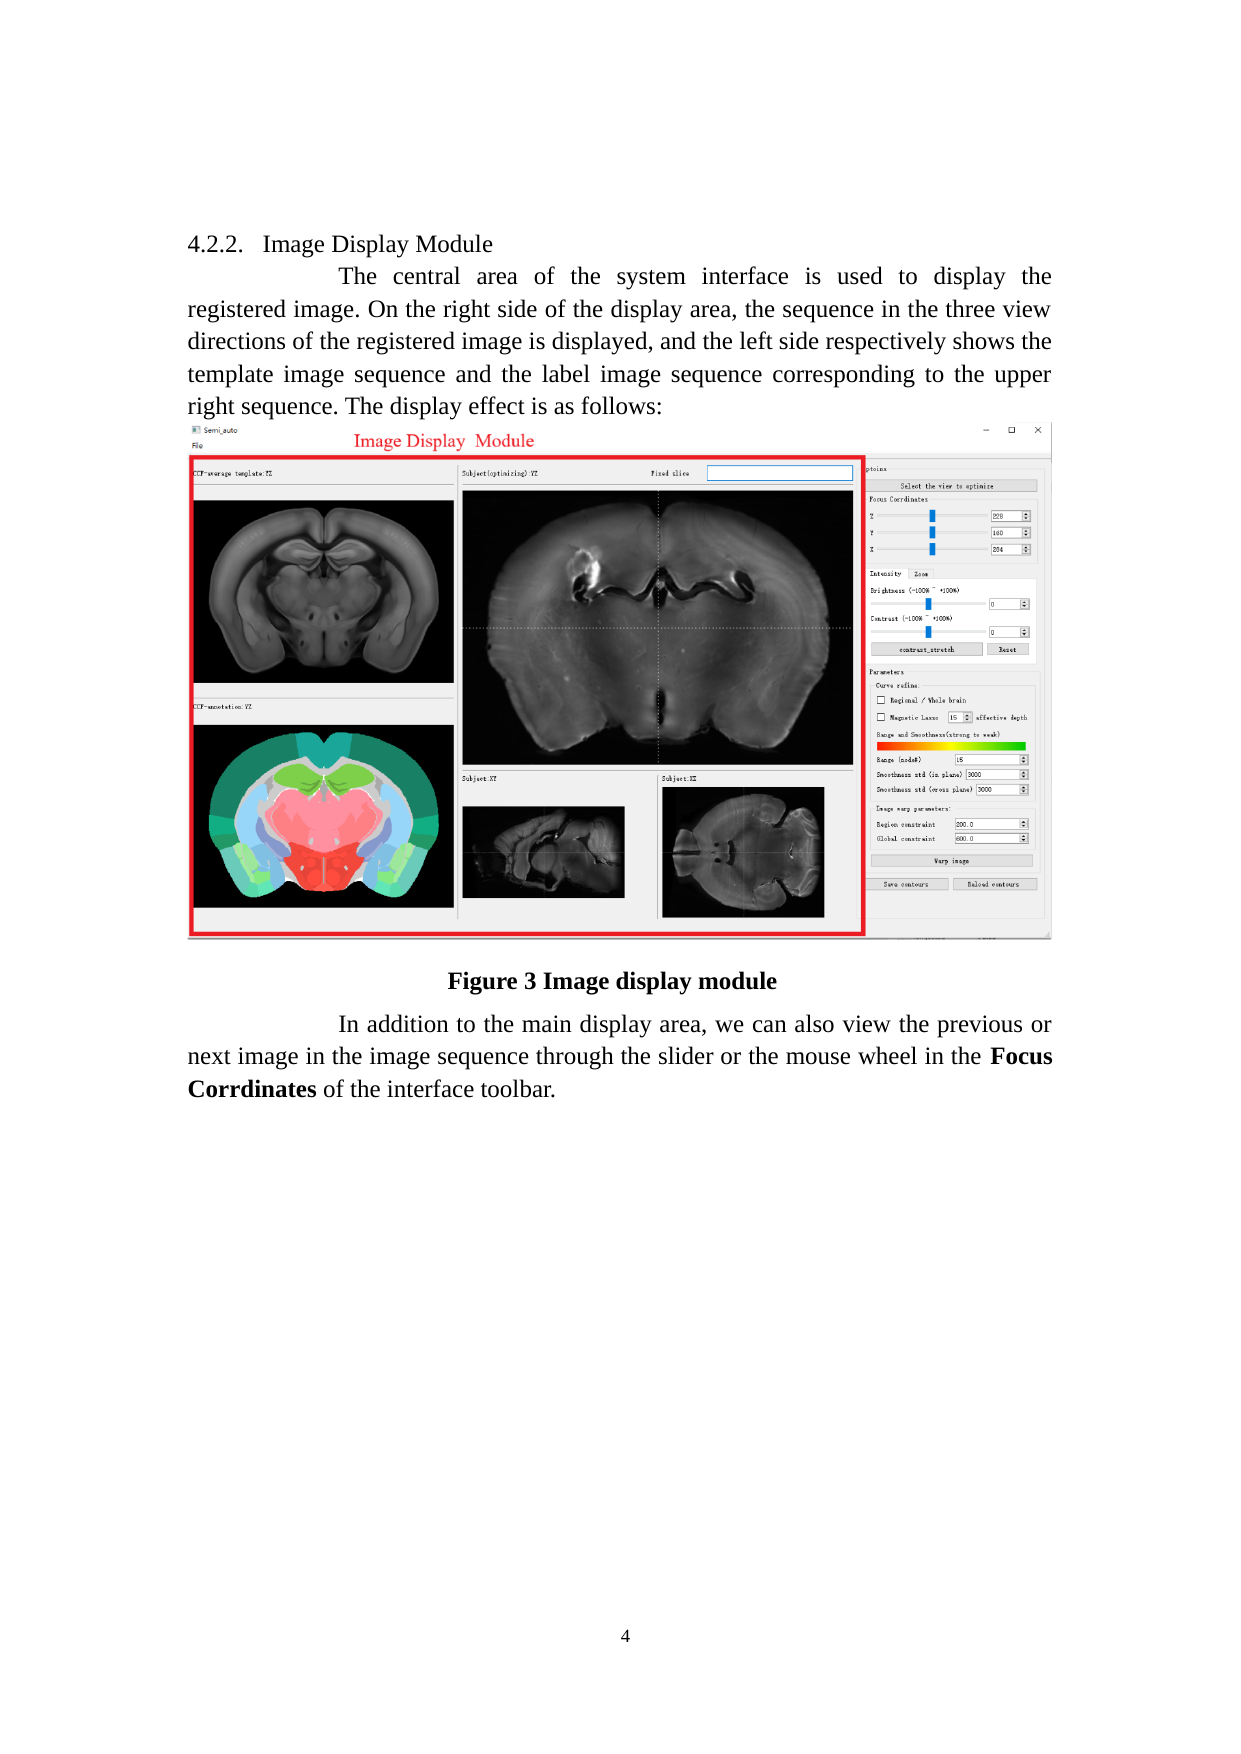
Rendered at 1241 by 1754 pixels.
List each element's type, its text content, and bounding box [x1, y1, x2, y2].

subtitle Image Display Module [187, 227, 1053, 259]
text The central area of the system interface is used to display the registered image. On the right side of the display area, the sequence in the three view directions of the registered image is displayed, and the left side respectively shows the template image sequence and the label image sequence corresponding to the upper right sequence. The display effect is as follows: [187, 259, 1053, 422]
picture [187, 422, 1052, 940]
text In addition to the main display area, we can also view the previous or next image in the image sequence through the slider or the mouse wheel in the Focus Corrdinates of the interface toolbar. [187, 1007, 1053, 1104]
